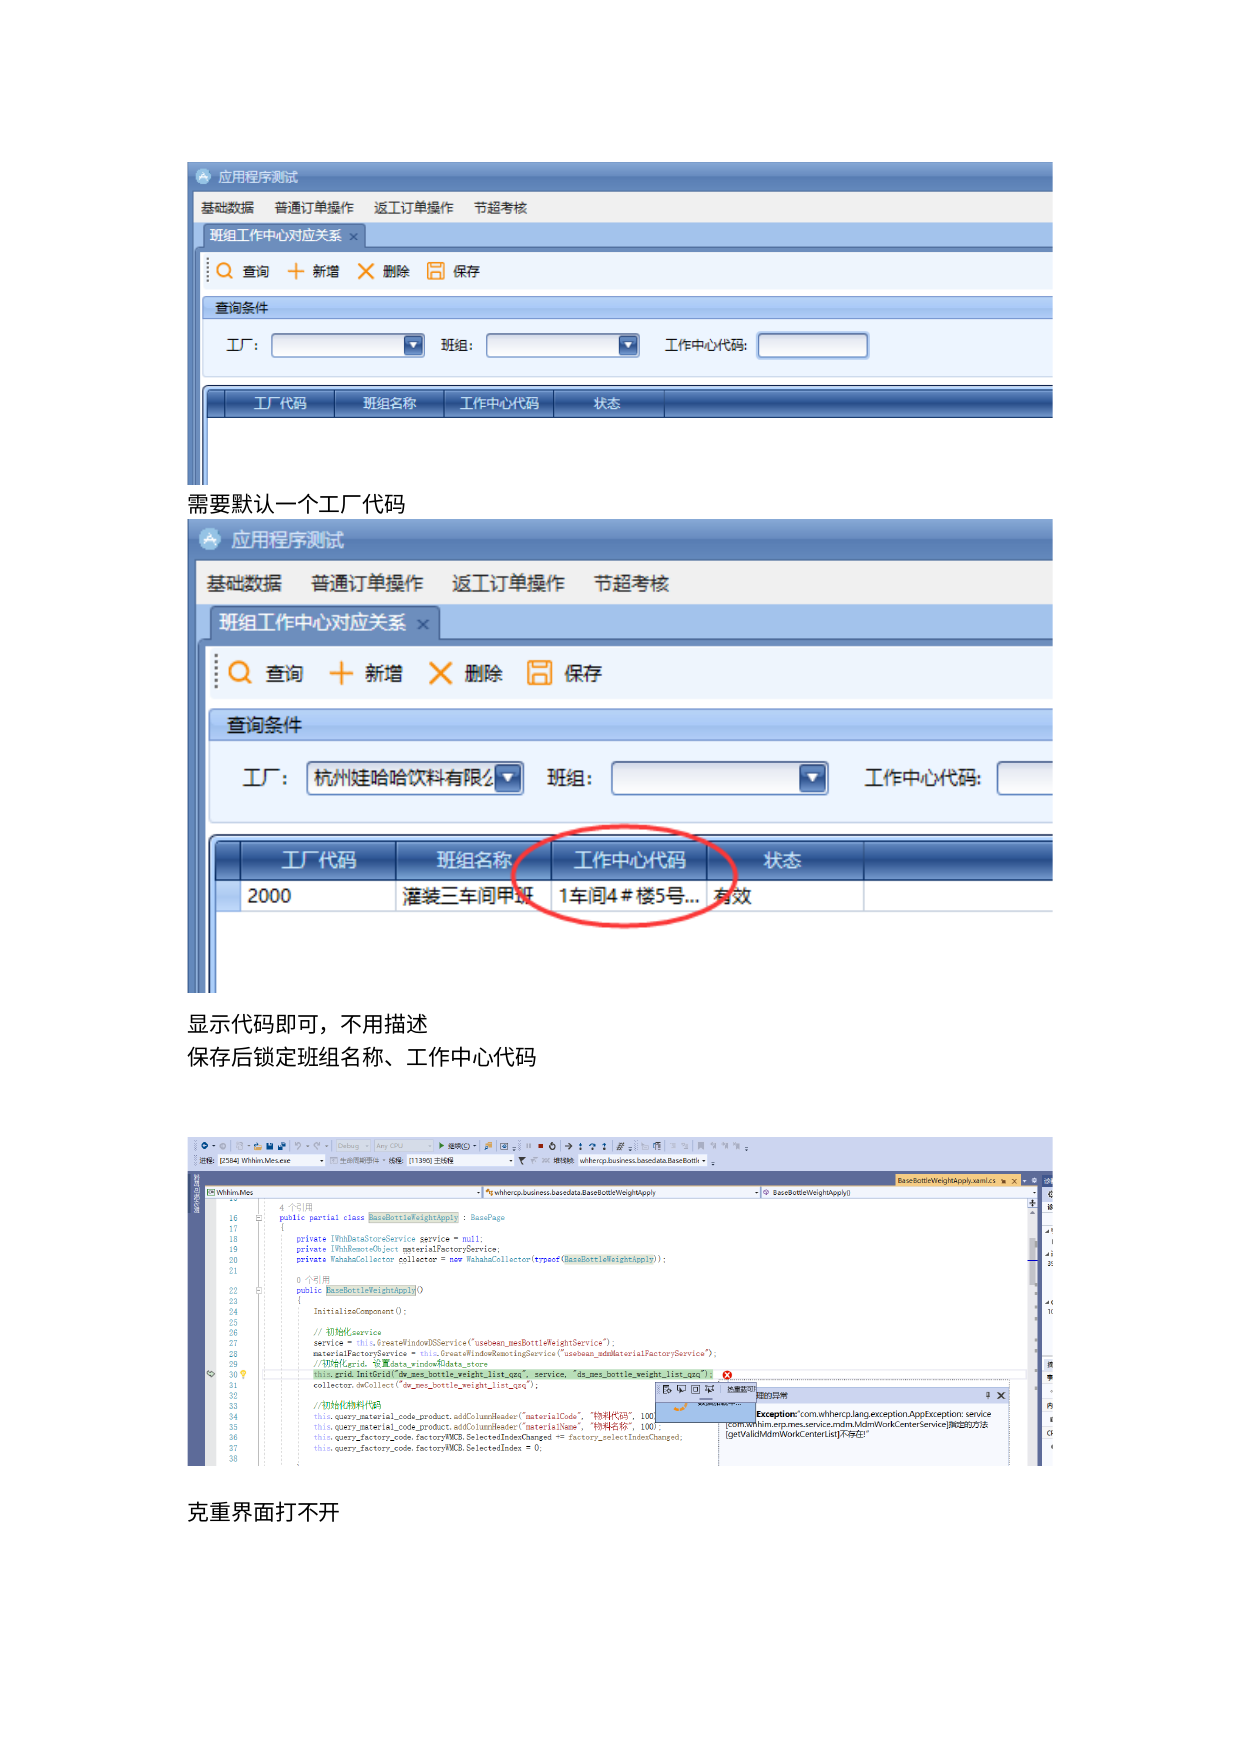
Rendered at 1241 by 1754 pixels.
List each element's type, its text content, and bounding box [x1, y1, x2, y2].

picture [187, 1137, 1053, 1466]
text 需要默认一个工厂代码 [187, 487, 1053, 519]
text 保存后锁定班组名称、工作中心代码 [187, 1039, 1053, 1072]
picture [187, 519, 1053, 993]
text 显示代码即可，不用描述 [187, 993, 1053, 1039]
picture [187, 162, 1053, 485]
text 克重界面打不开 [187, 1494, 1053, 1527]
